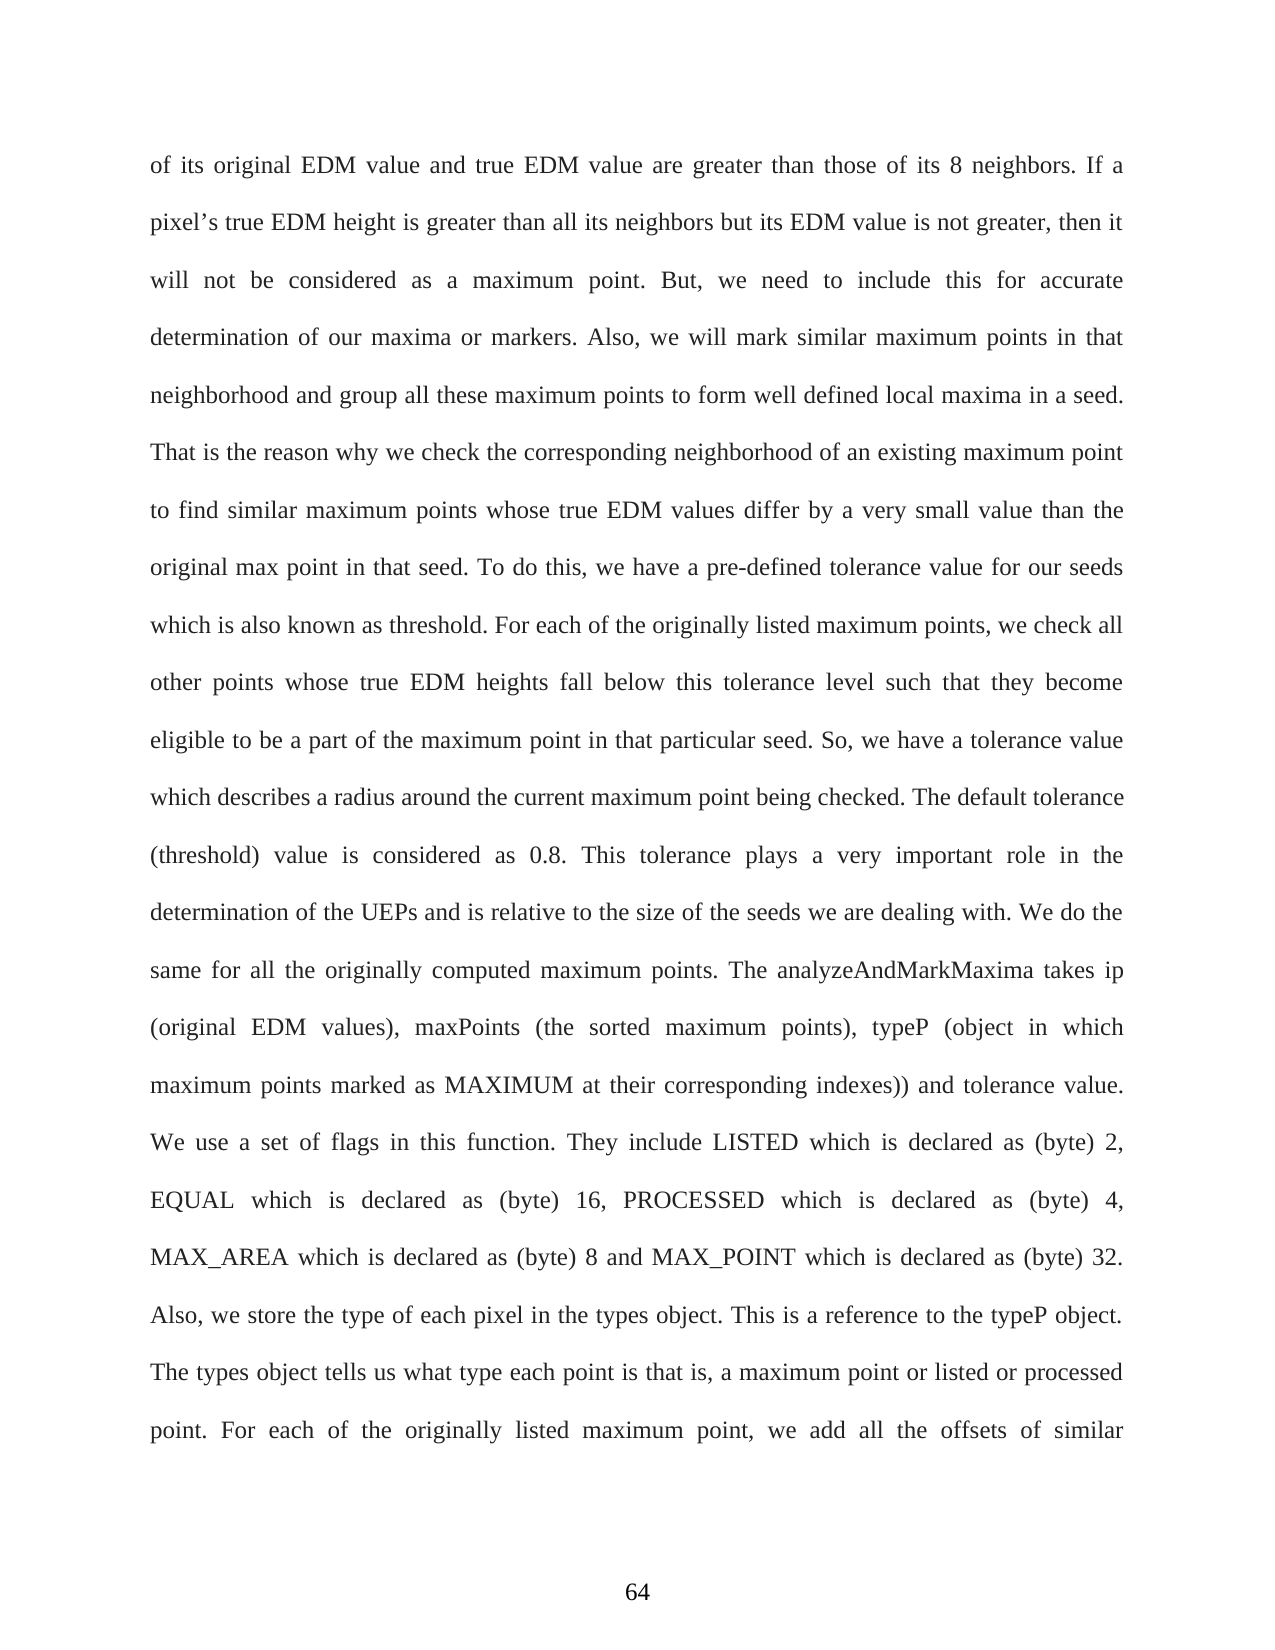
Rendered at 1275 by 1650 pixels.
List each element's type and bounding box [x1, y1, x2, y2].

text [150, 150, 1125, 1444]
